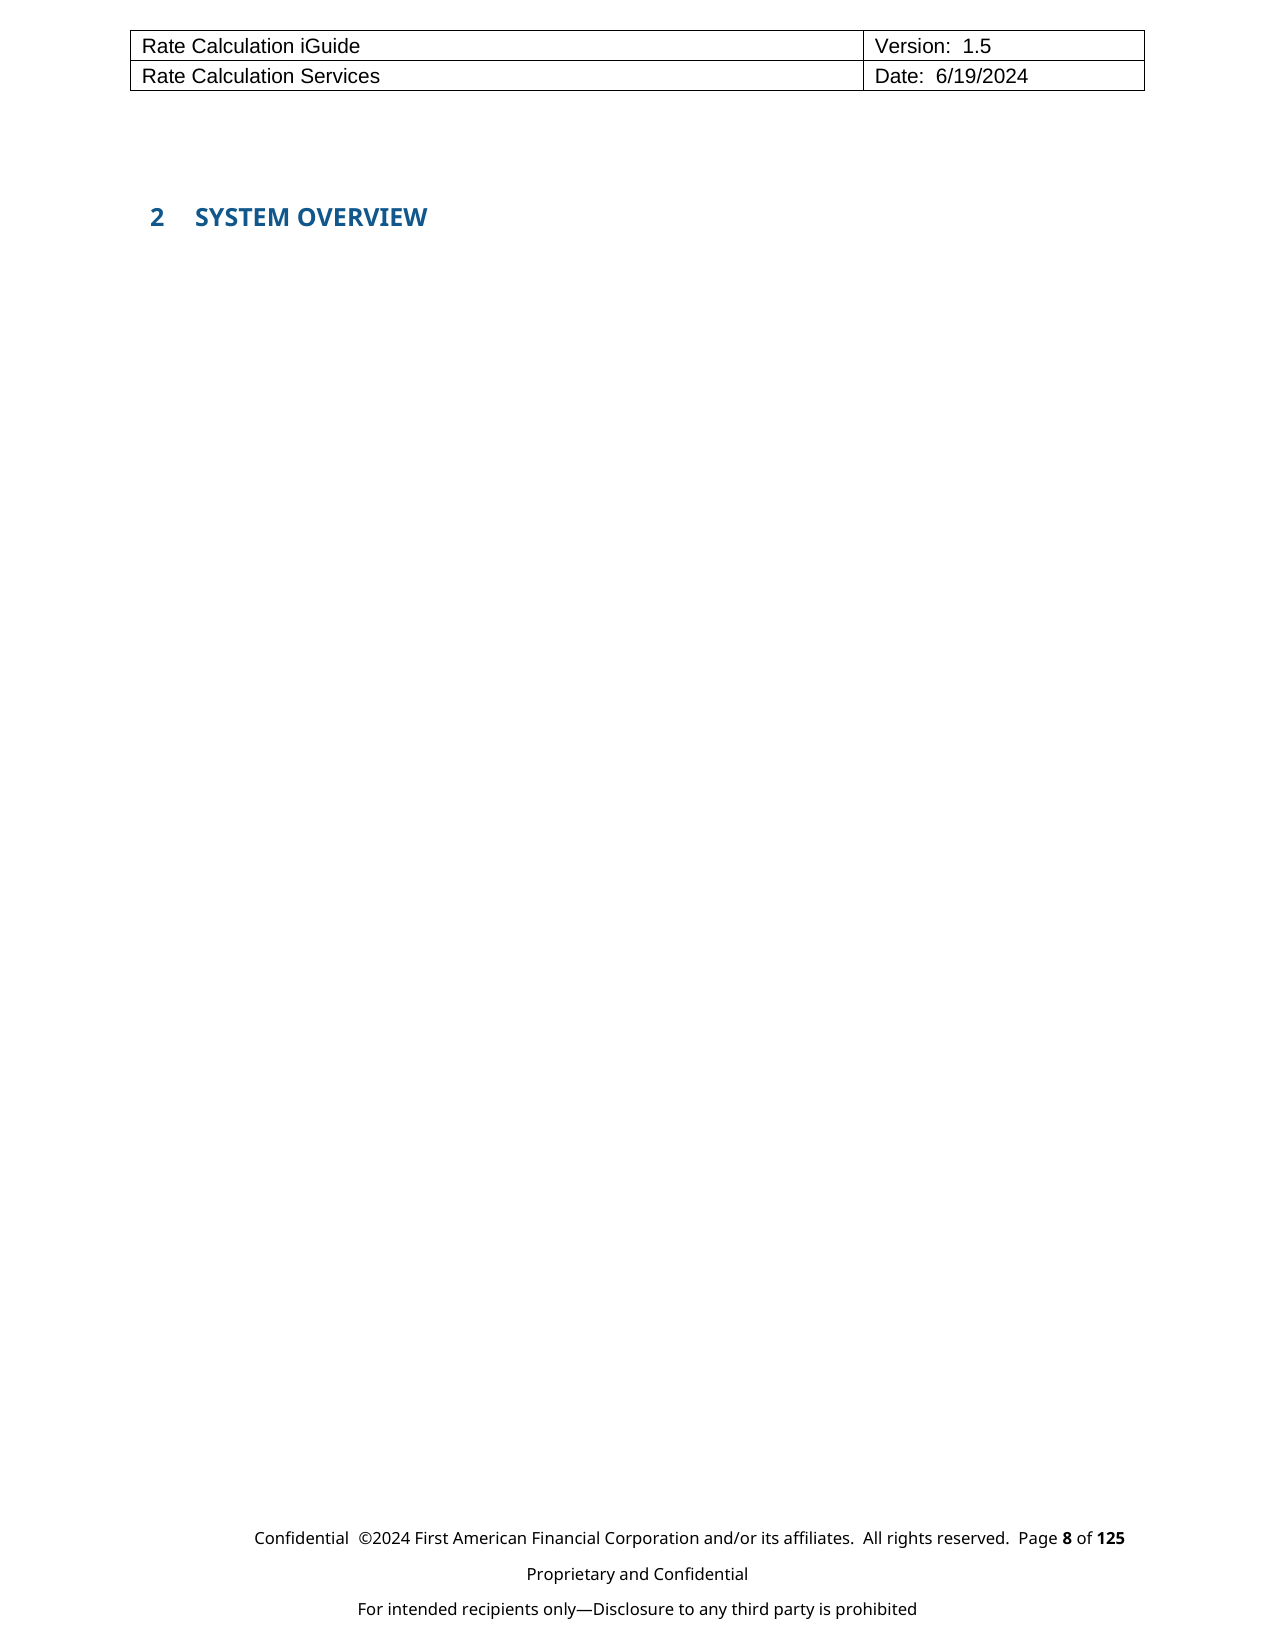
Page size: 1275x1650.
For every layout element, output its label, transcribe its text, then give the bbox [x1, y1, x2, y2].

subtitle SYSTEM OVERVIEW [150, 200, 1125, 234]
